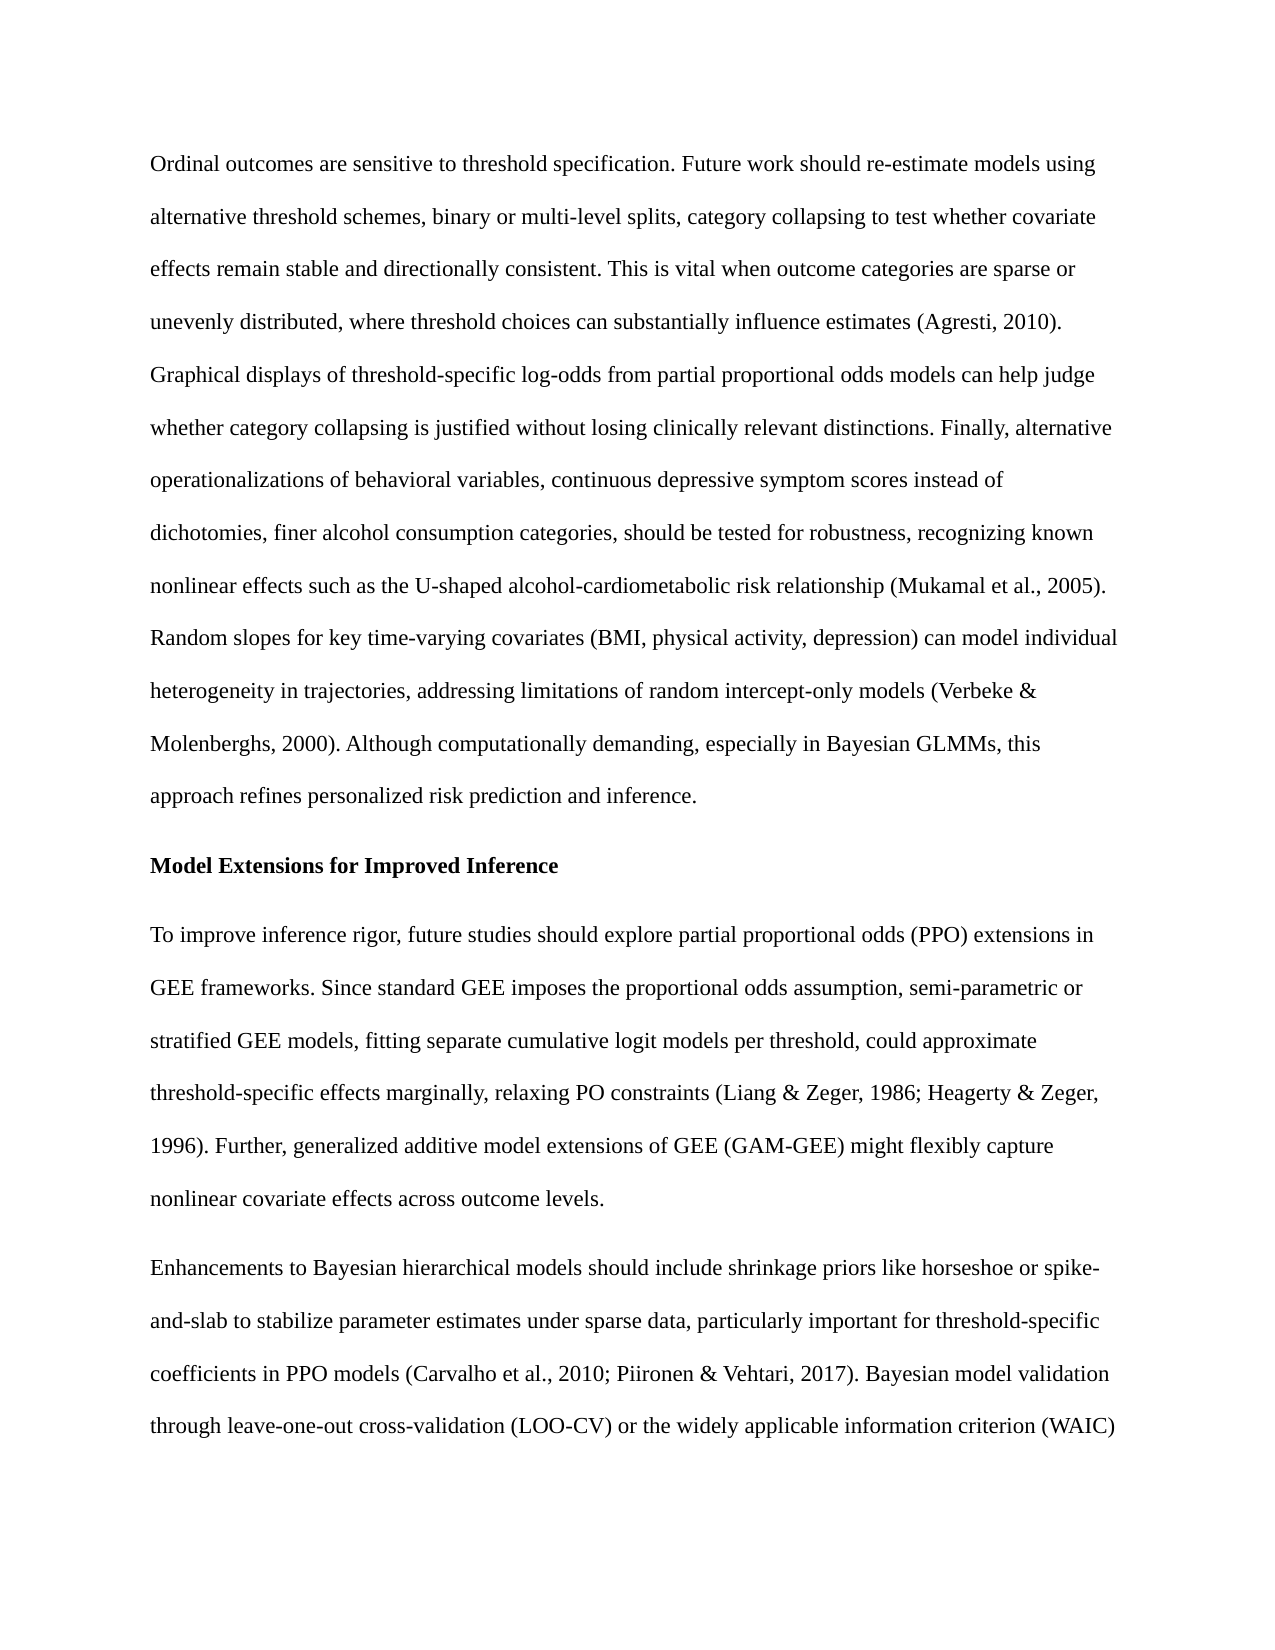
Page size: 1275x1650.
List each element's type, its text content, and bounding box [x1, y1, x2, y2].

text Model Extensions for Improved Inference [150, 852, 1125, 878]
text Ordinal outcomes are sensitive to threshold specification. Future work should re-estimate models using alternative threshold schemes, binary or multi-level splits, category collapsing to test whether covariate effects remain stable and directionally consistent. This is vital when outcome categories are sparse or unevenly distributed, where threshold choices can substantially influence estimates (Agresti, 2010). Graphical displays of threshold-specific log-odds from partial proportional odds models can help judge whether category collapsing is justified without losing clinically relevant distinctions. Finally, alternative operationalizations of behavioral variables, continuous depressive symptom scores instead of dichotomies, finer alcohol consumption categories, should be tested for robustness, recognizing known nonlinear effects such as the U-shaped alcohol-cardiometabolic risk relationship (Mukamal et al., 2005). Random slopes for key time-varying covariates (BMI, physical activity, depression) can model individual heterogeneity in trajectories, addressing limitations of random intercept-only models (Verbeke & Molenberghs, 2000). Although computationally demanding, especially in Bayesian GLMMs, this approach refines personalized risk prediction and inference. [150, 150, 1125, 809]
text To improve inference rigor, future studies should explore partial proportional odds (PPO) extensions in GEE frameworks. Since standard GEE imposes the proportional odds assumption, semi-parametric or stratified GEE models, fitting separate cumulative logit models per threshold, could approximate threshold-specific effects marginally, relaxing PO constraints (Liang & Zeger, 1986; Heagerty & Zeger, 1996). Further, generalized additive model extensions of GEE (GAM-GEE) might flexibly capture nonlinear covariate effects across outcome levels. [150, 921, 1125, 1211]
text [150, 1254, 1125, 1439]
